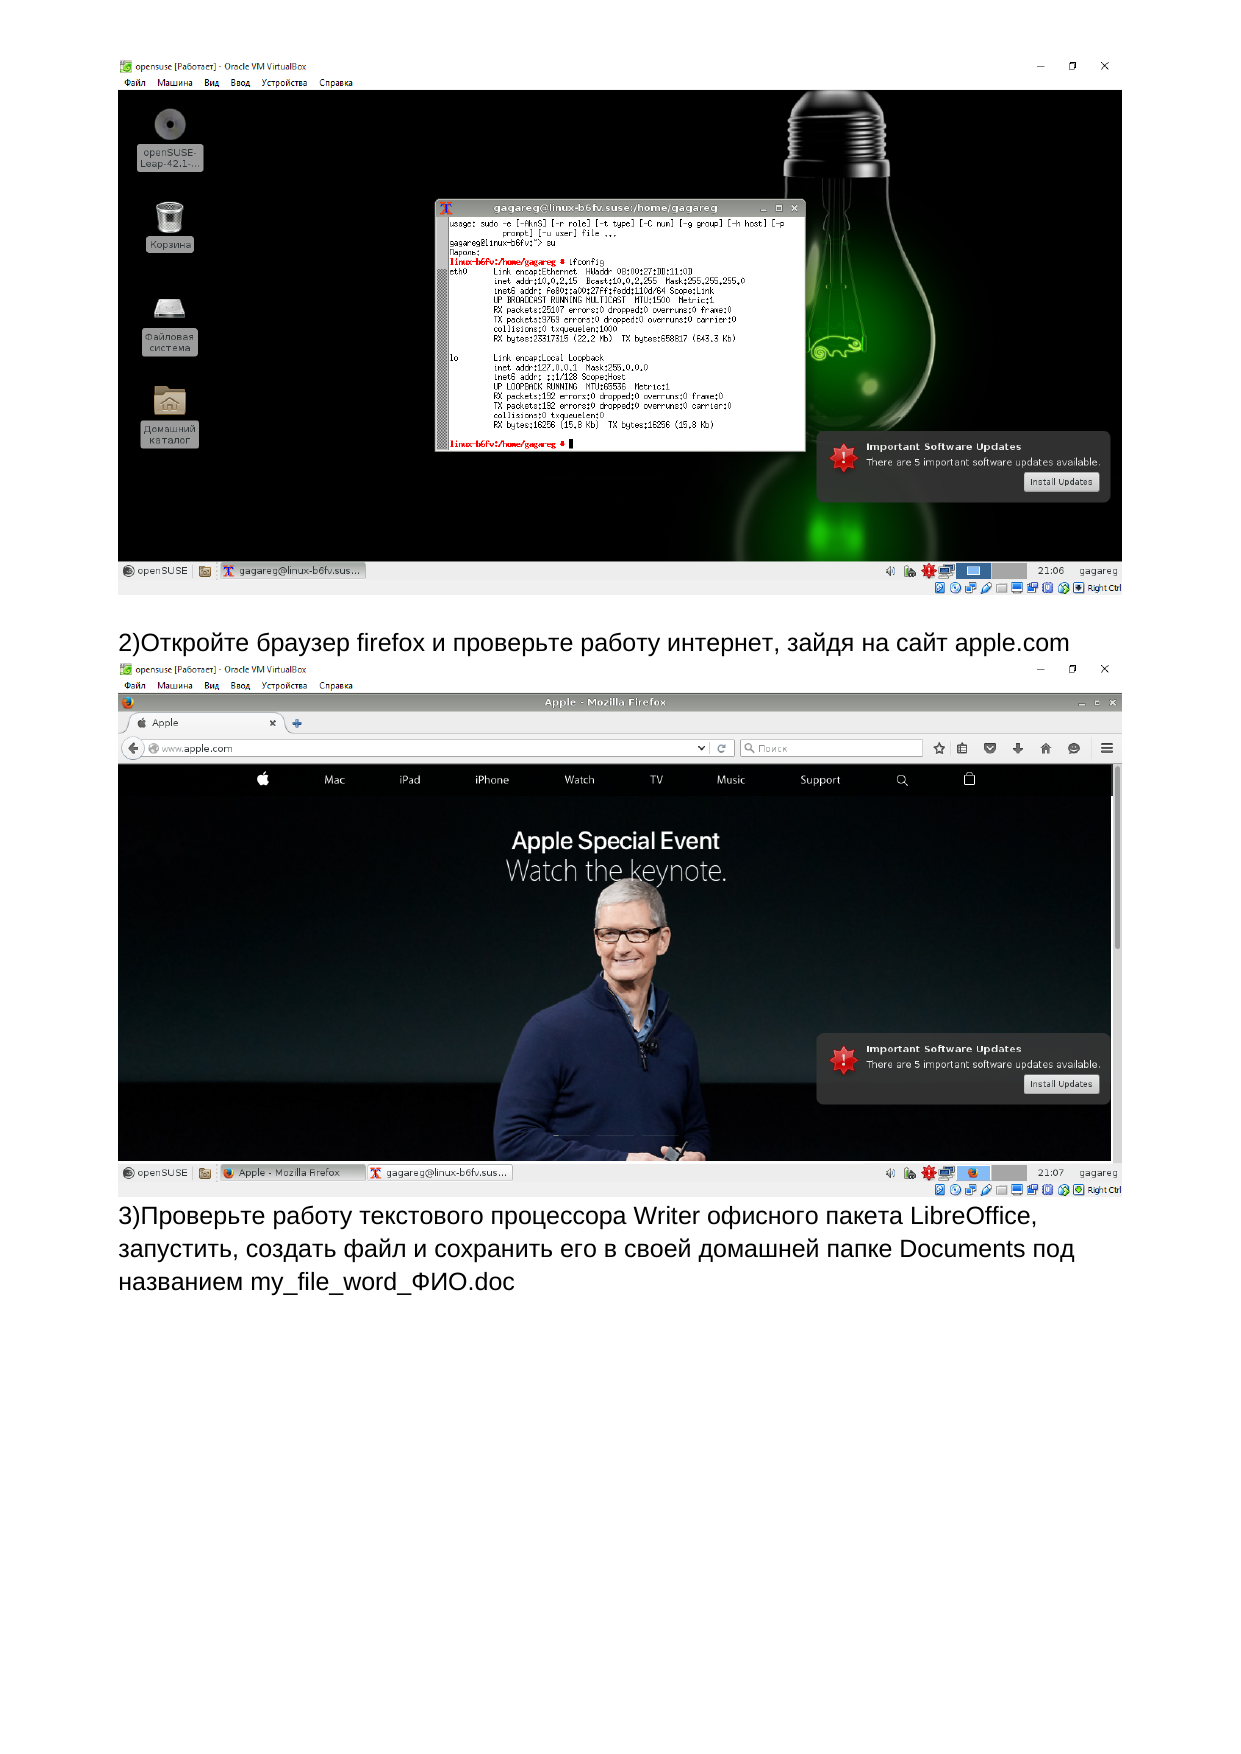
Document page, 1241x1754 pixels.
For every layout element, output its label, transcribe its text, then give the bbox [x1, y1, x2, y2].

text 2)Откройте браузер firefox и проверьте работу интернет, зайдя на сайт apple.com [118, 628, 1122, 657]
picture [118, 661, 1122, 1197]
text 3)Проверьте работу текстового процессора Writer офисного пакета LibreOffice, запустить, создать файл и сохранить его в своей домашней папке Documents под названием my_file_word_ФИО.doc [118, 1201, 1122, 1296]
picture [118, 58, 1122, 595]
